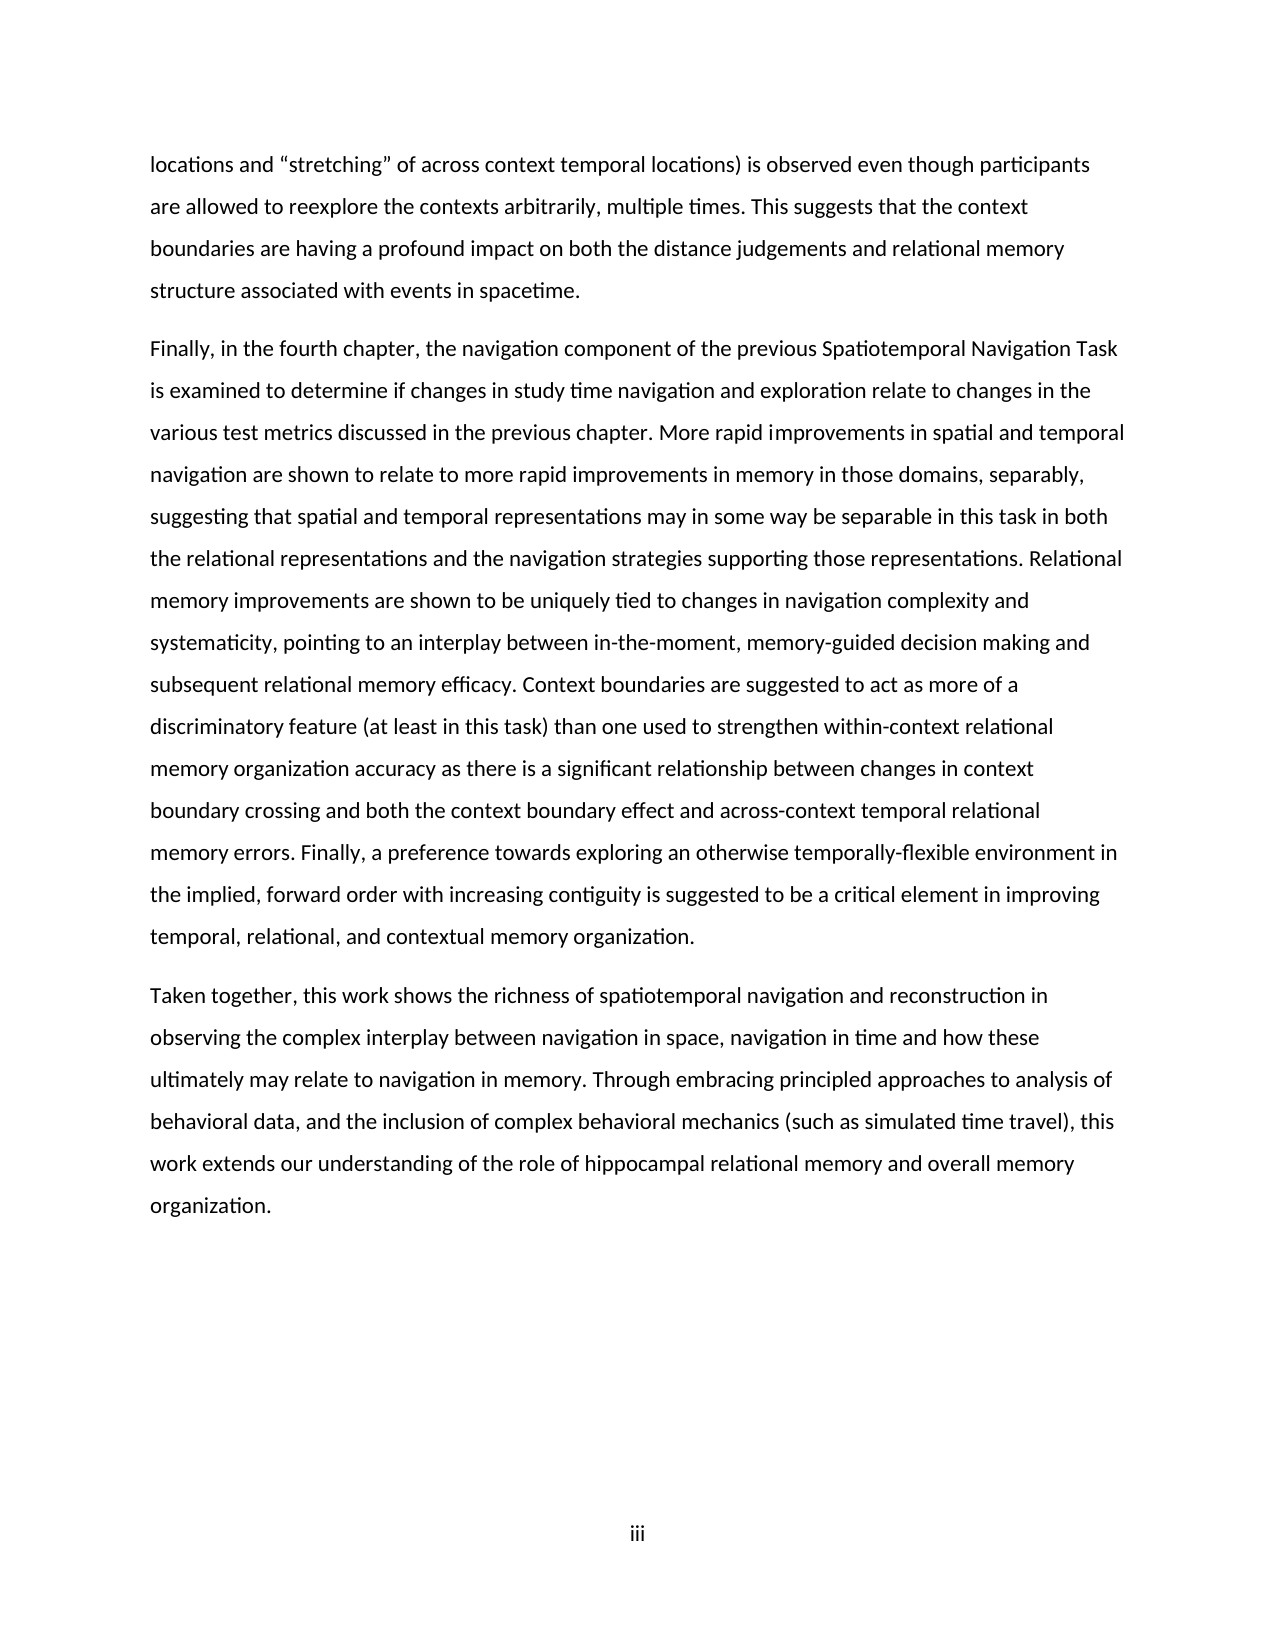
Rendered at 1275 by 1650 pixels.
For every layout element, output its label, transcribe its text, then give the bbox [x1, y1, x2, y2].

text Taken together, this work shows the richness of spatiotemporal navigation and reconstruction in observing the complex interplay between navigation in space, navigation in time and how these ultimately may relate to navigation in memory. Through embracing principled approaches to analysis of behavioral data, and the inclusion of complex behavioral mechanics (such as simulated time travel), this work extends our understanding of the role of hippocampal relational memory and overall memory organization. [150, 981, 1125, 1219]
text Finally, in the fourth chapter, the navigation component of the previous Spatiotemporal Navigation Task is examined to determine if changes in study time navigation and exploration relate to changes in the various test metrics discussed in the previous chapter. More rapid improvements in spatial and temporal navigation are shown to relate to more rapid improvements in memory in those domains, separably, suggesting that spatial and temporal representations may in some way be separable in this task in both the relational representations and the navigation strategies supporting those representations. Relational memory improvements are shown to be uniquely tied to changes in navigation complexity and systematicity, pointing to an interplay between in-the-moment, memory-guided decision making and subsequent relational memory efficacy. Context boundaries are suggested to act as more of a discriminatory feature (at least in this task) than one used to strengthen within-context relational memory organization accuracy as there is a significant relationship between changes in context boundary crossing and both the context boundary effect and across-context temporal relational memory errors. Finally, a preference towards exploring an otherwise temporally-flexible environment in the implied, forward order with increasing contiguity is suggested to be a critical element in improving temporal, relational, and contextual memory organization. [150, 334, 1125, 950]
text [150, 150, 1125, 304]
